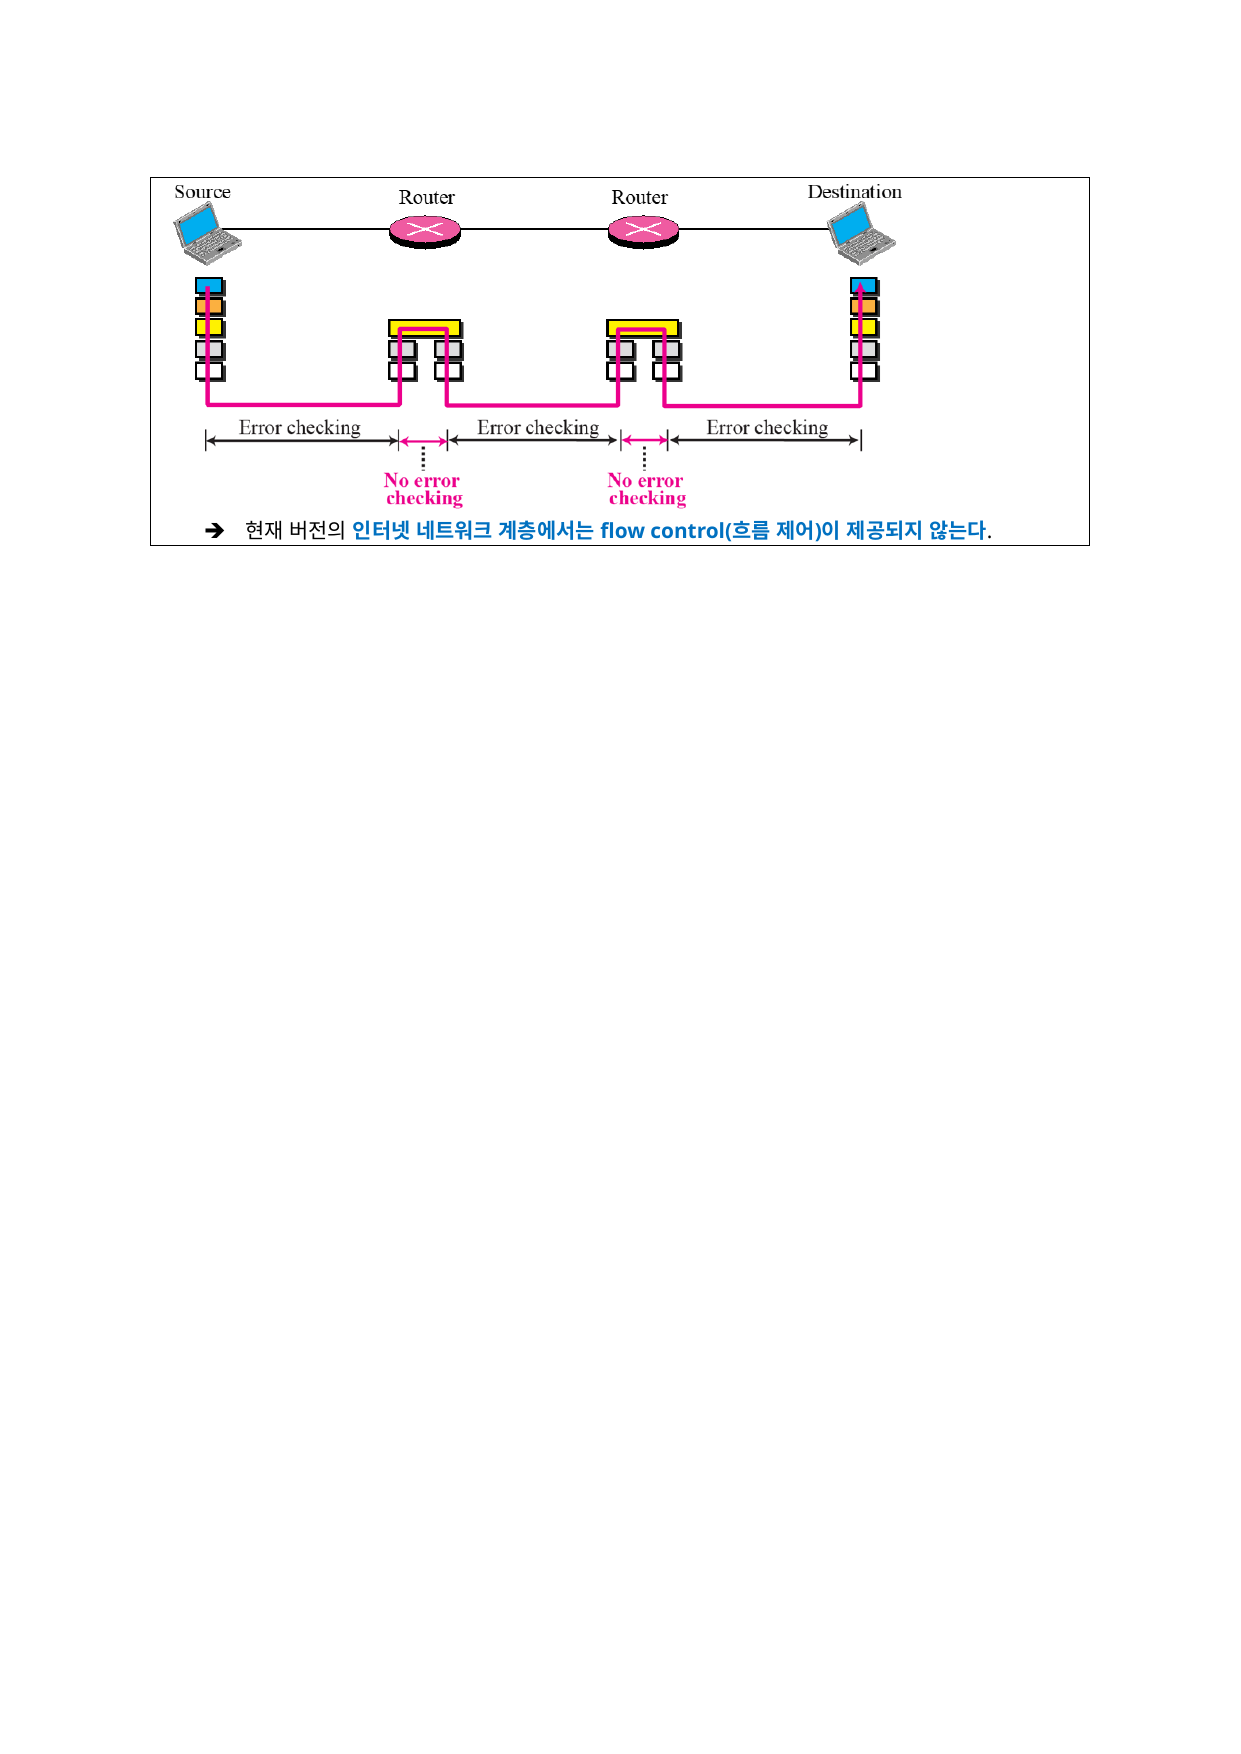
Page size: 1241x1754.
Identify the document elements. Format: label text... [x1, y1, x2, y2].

table_header 현재 버전의 인터넷 네트워크 계층에서는 flow control(흐름 제어)이 제공되지 않는다. [151, 178, 1089, 545]
picture [161, 178, 912, 515]
